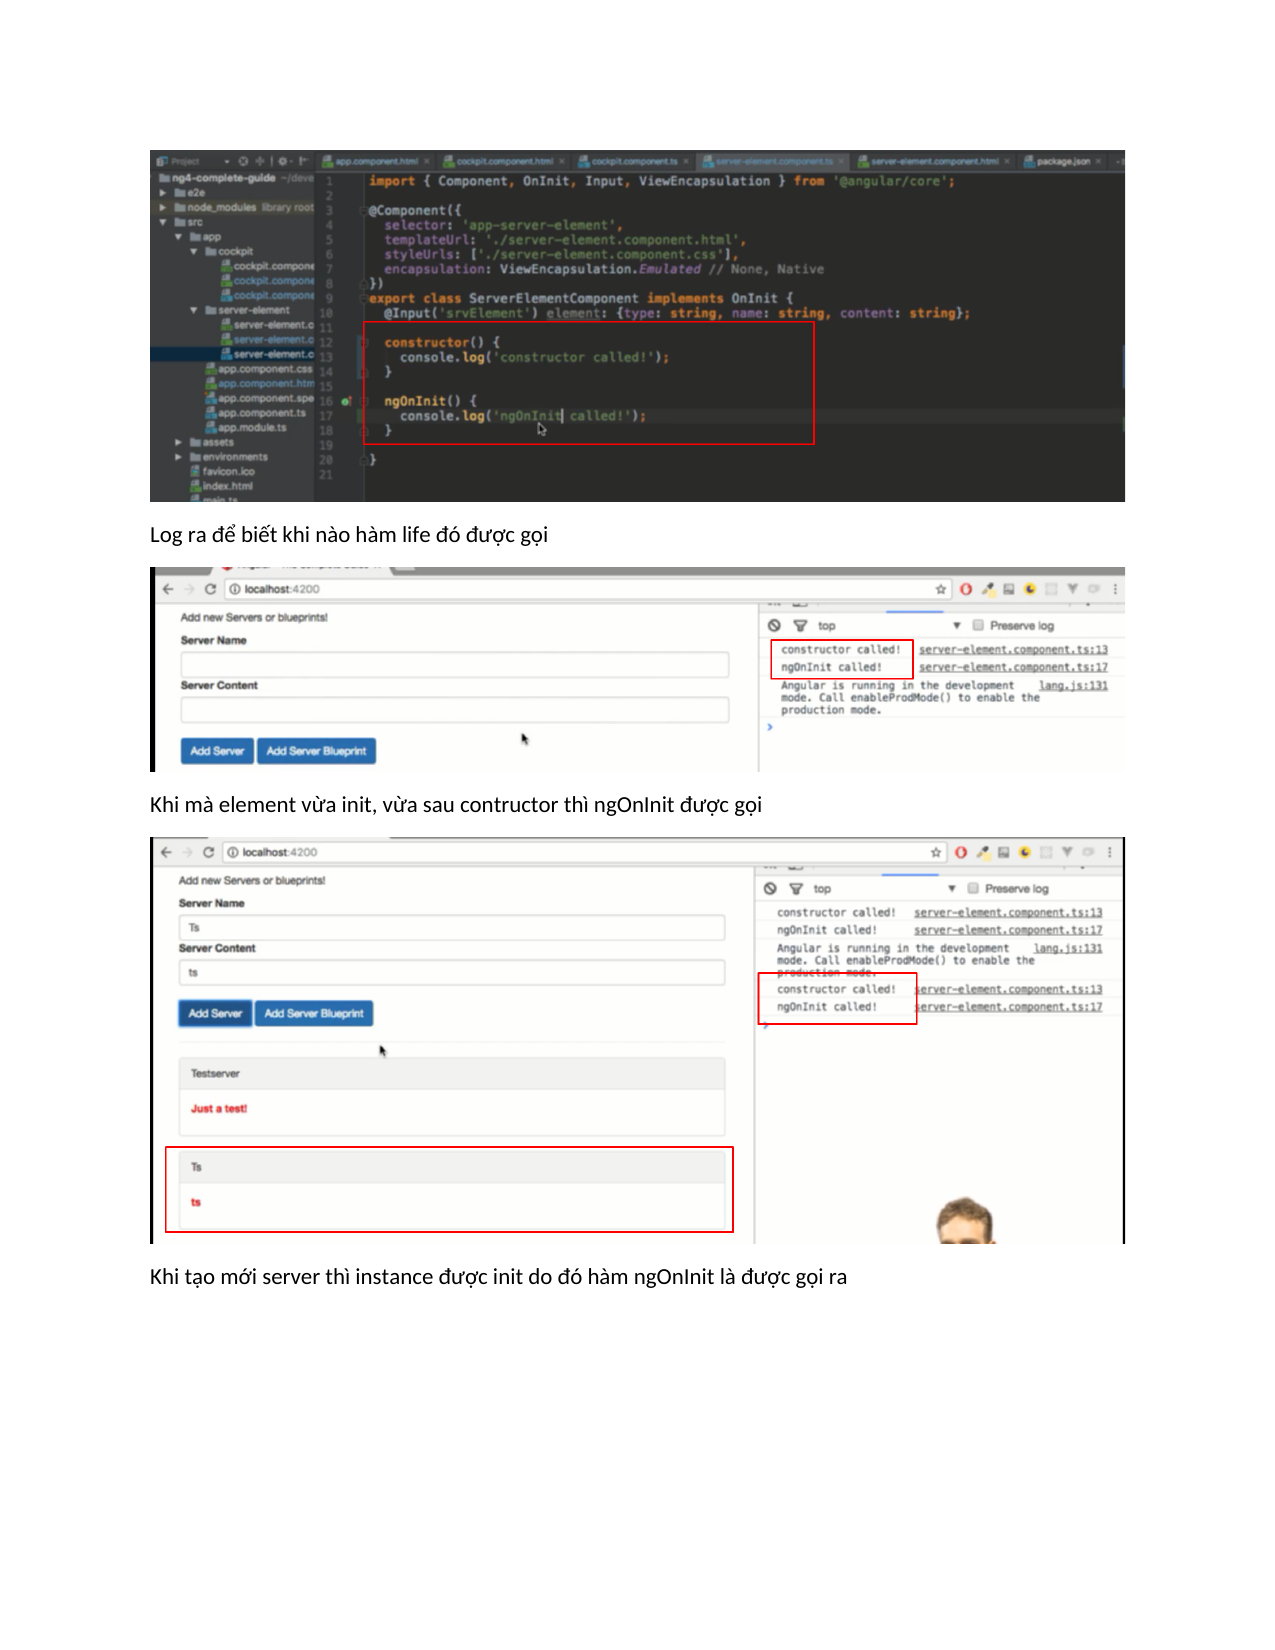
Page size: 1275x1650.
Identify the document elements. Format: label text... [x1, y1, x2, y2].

picture [150, 150, 1125, 502]
picture [150, 837, 1125, 1244]
text Khi mà element vừa init, vừa sau contructor thì ngOnInit được gọi [150, 790, 1125, 818]
text Khi tạo mới server thì instance được init do đó hàm ngOnInit là được gọi ra [150, 1262, 1125, 1290]
text Log ra để biết khi nào hàm life đó được gọi [150, 521, 1125, 549]
picture [150, 567, 1125, 772]
